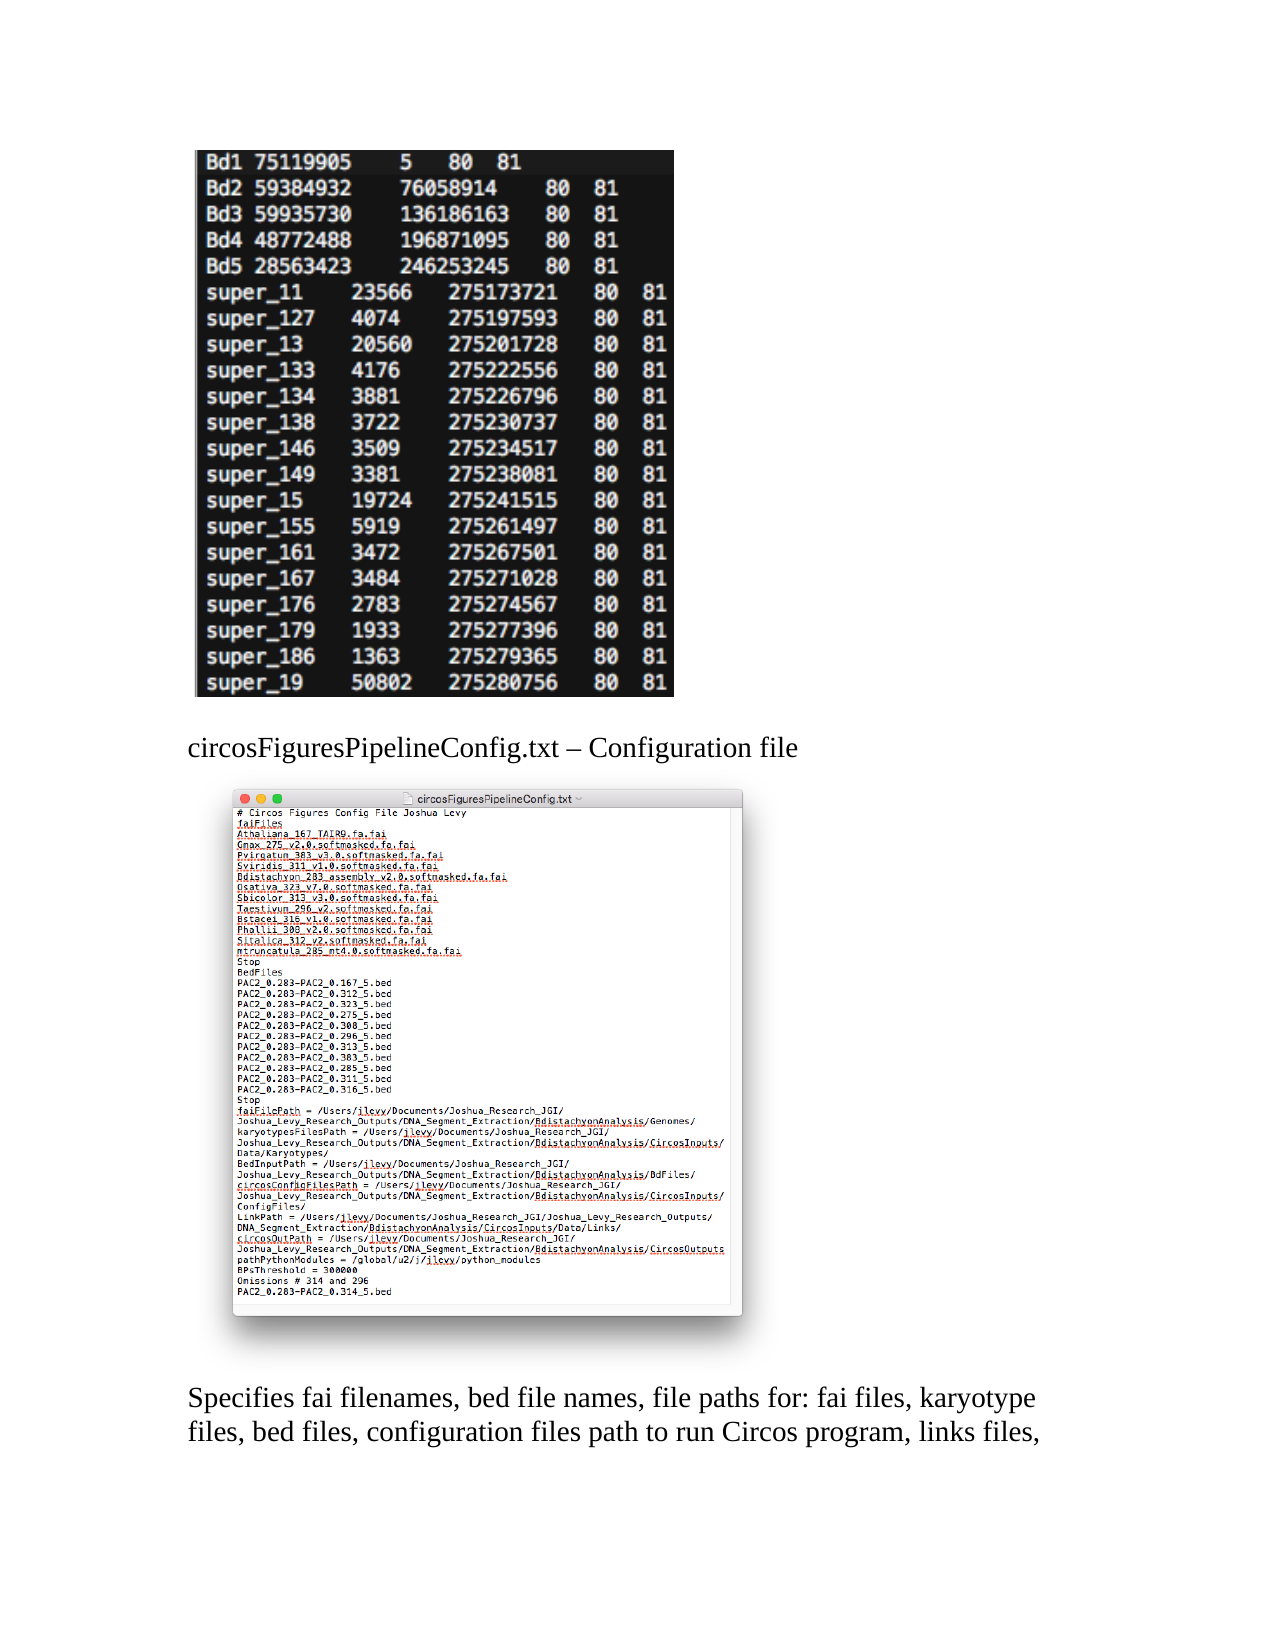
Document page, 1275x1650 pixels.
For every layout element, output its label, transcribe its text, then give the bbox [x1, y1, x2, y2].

picture [187, 763, 788, 1381]
text circosFiguresPipelineConfig.txt – Configuration file [187, 730, 1087, 764]
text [187, 1380, 1087, 1447]
picture [194, 150, 674, 697]
